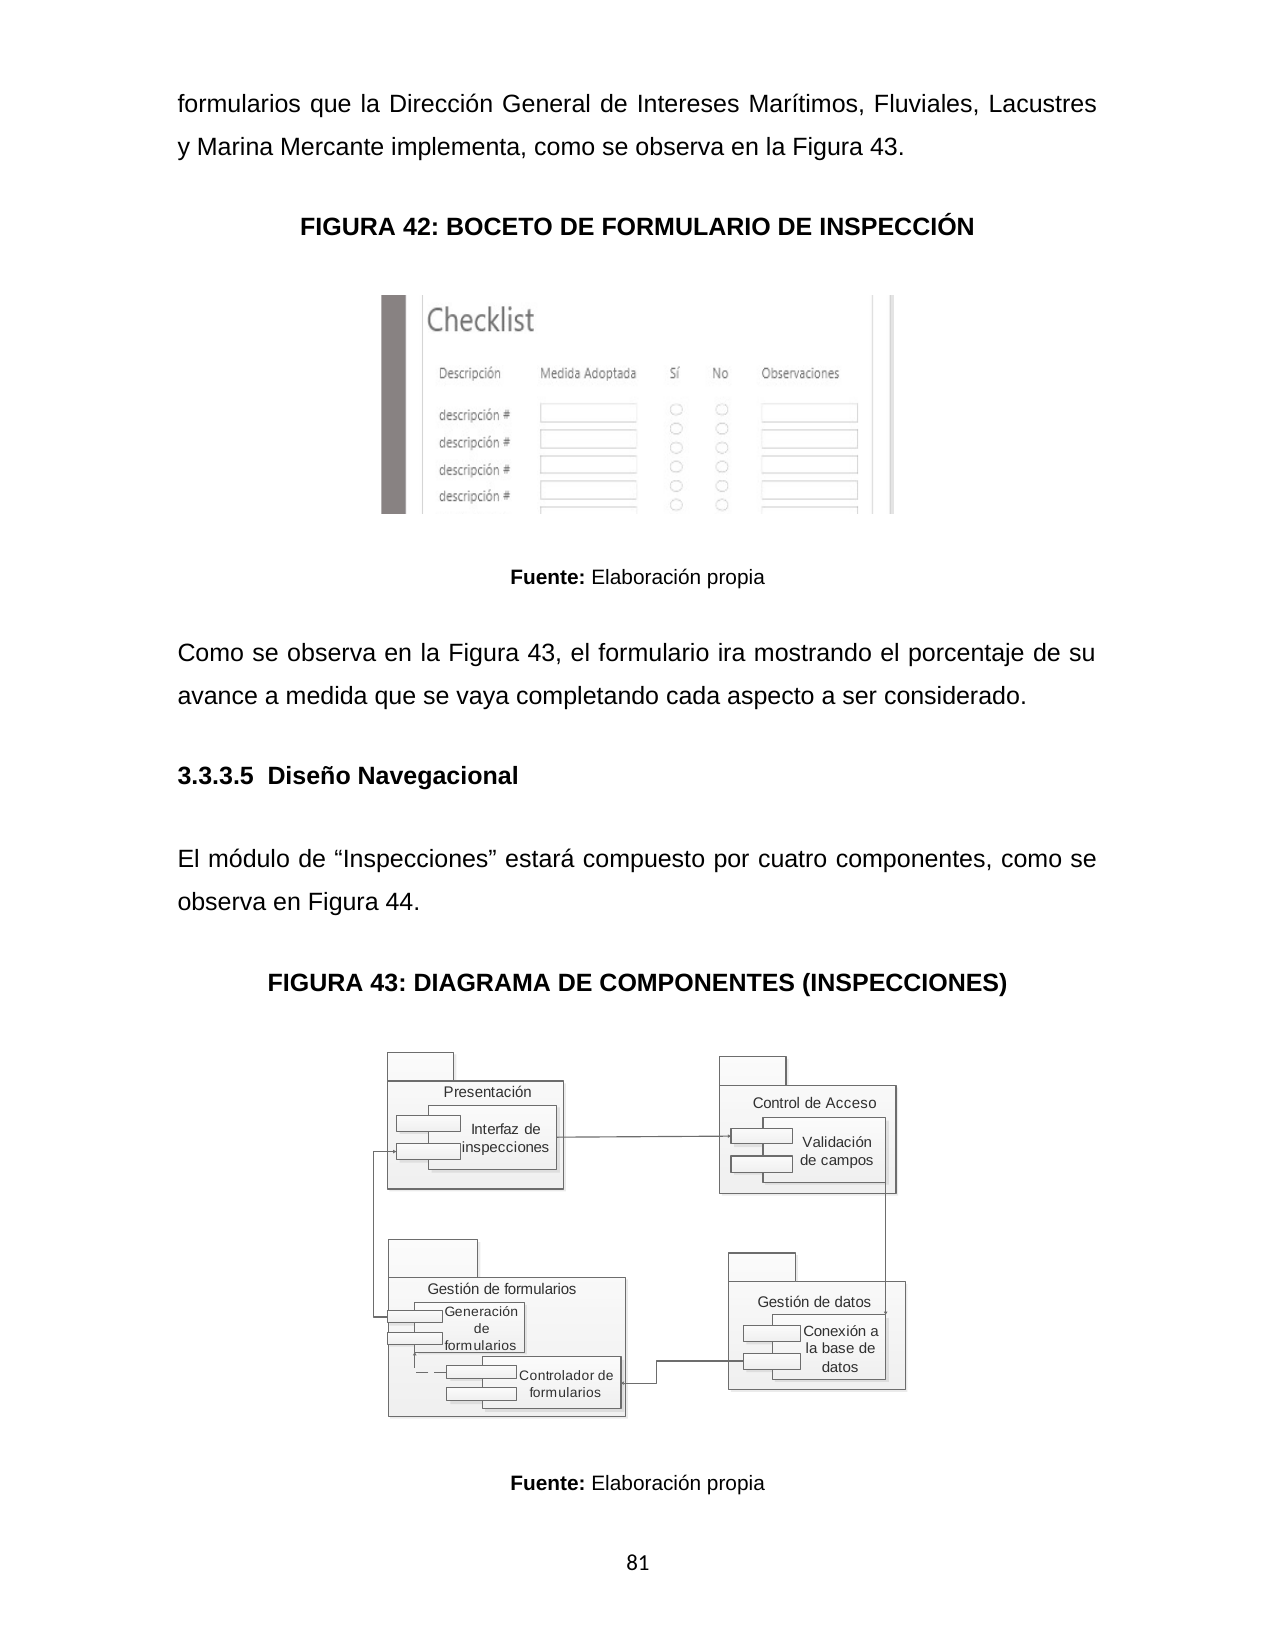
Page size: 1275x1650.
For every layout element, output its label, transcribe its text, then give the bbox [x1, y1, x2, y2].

text Fuente: Elaboración propia [177, 565, 1098, 589]
text El módulo de “Inspecciones” estará compuesto por cuatro componentes, como se observa en Figura 44. [177, 844, 1098, 916]
text Fuente: Elaboración propia [177, 1471, 1098, 1495]
text FIGURA 43: DIAGRAMA DE COMPONENTES (INSPECCIONES) [177, 968, 1098, 996]
list Diseño Navegacional [177, 761, 1098, 790]
picture [381, 295, 894, 514]
text FIGURA 42: BOCETO DE FORMULARIO DE INSPECCIÓN [177, 212, 1098, 241]
text Como se observa en la Figura 43, el formulario ira mostrando el porcentaje de su avance a medida que se vaya completando cada aspecto a ser considerado. [177, 638, 1098, 709]
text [177, 89, 1098, 161]
